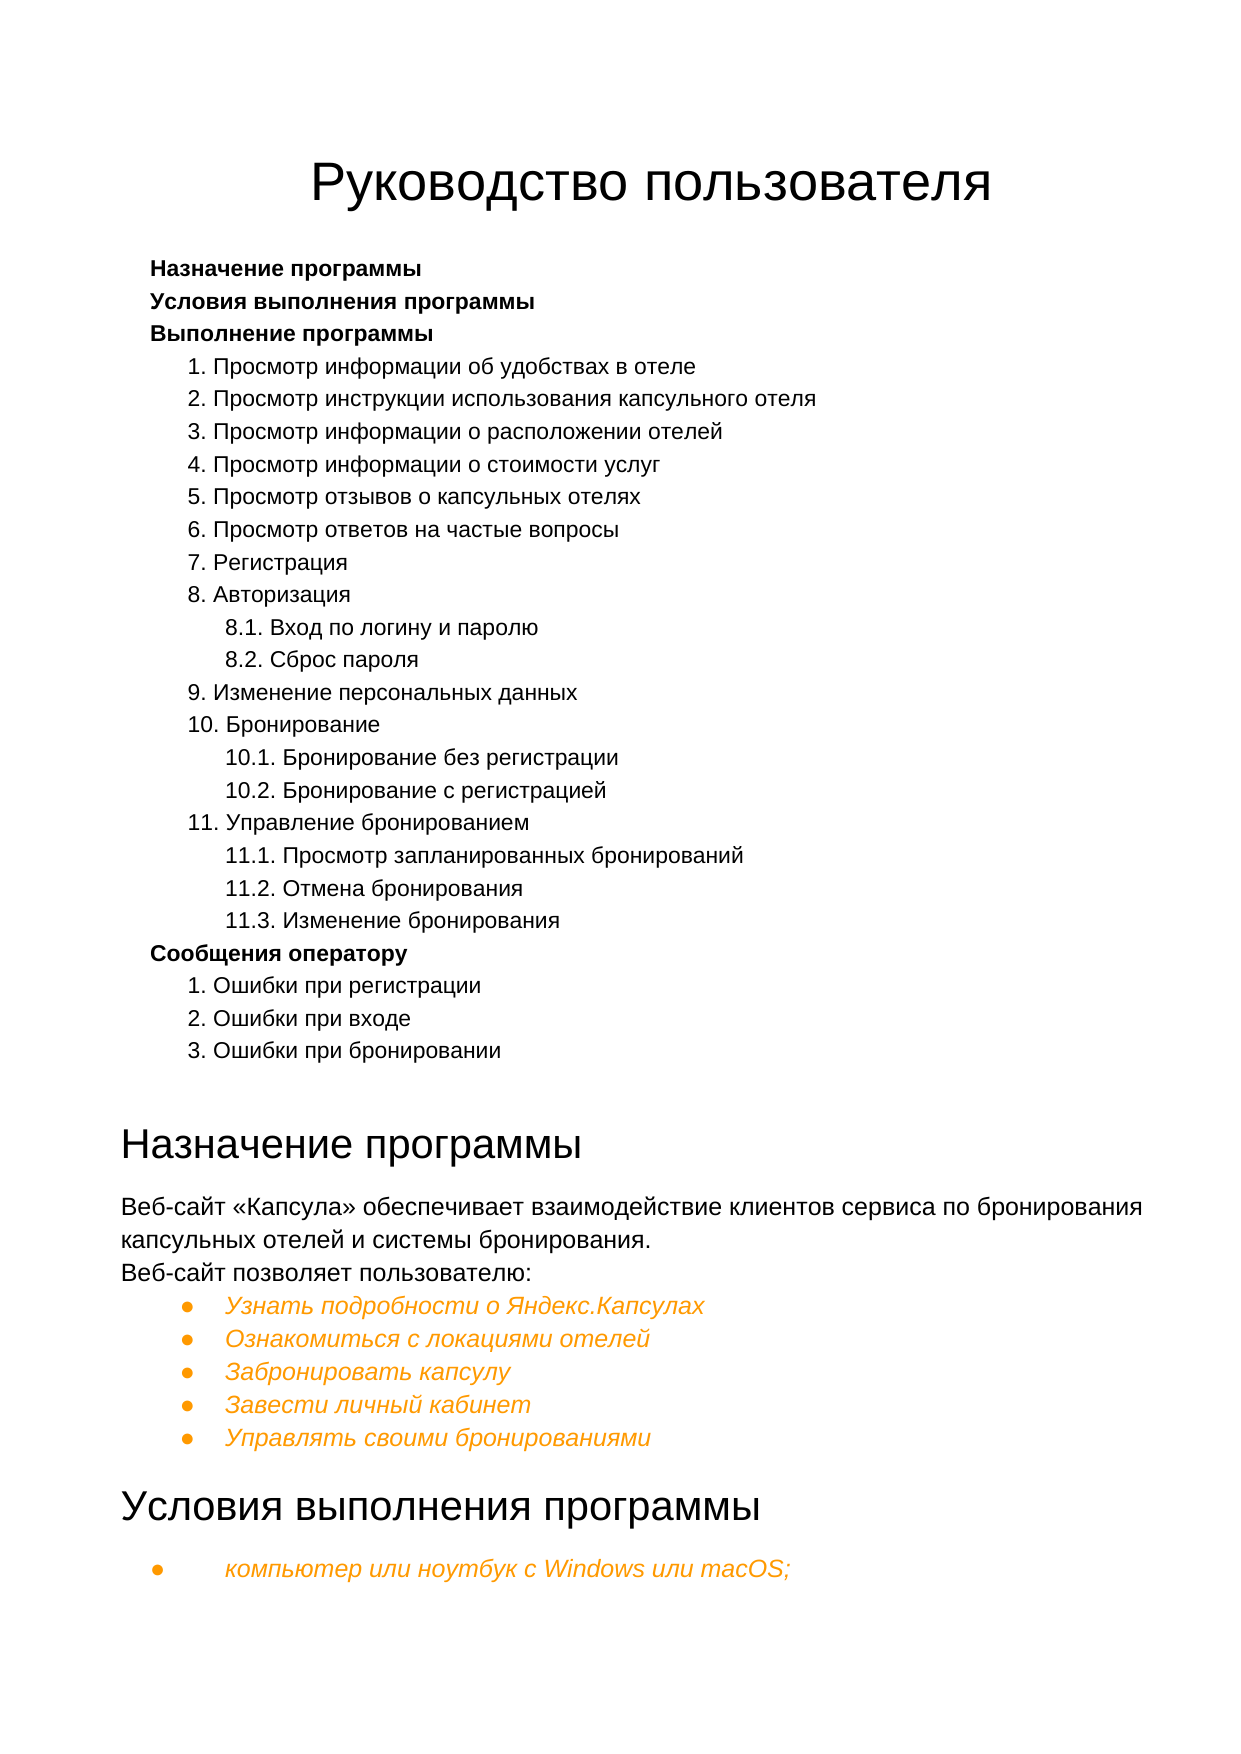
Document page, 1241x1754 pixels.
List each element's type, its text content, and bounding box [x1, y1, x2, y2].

list Завести личный кабинет [179, 1390, 1153, 1419]
text Веб-сайт «Капсула» обеспечивает взаимодействие клиентов сервиса по бронирования капсульных отелей и системы бронирования. [121, 1192, 1153, 1254]
list компьютер или ноутбук с Windows или macOS; [150, 1554, 1153, 1583]
list Ознакомиться с локациями отелей [179, 1324, 1153, 1353]
subtitle Условия выполнения программы [120, 1481, 1153, 1529]
list Забронировать капсулу [179, 1357, 1153, 1386]
text Веб-сайт позволяет пользователю: [121, 1258, 1153, 1287]
list Управлять своими бронированиями [179, 1423, 1153, 1452]
title Руководство пользователя [150, 150, 1153, 212]
subtitle Назначение программы [120, 1119, 1153, 1167]
list Узнать подробности о Яндекс.Капсулах [179, 1291, 1153, 1320]
